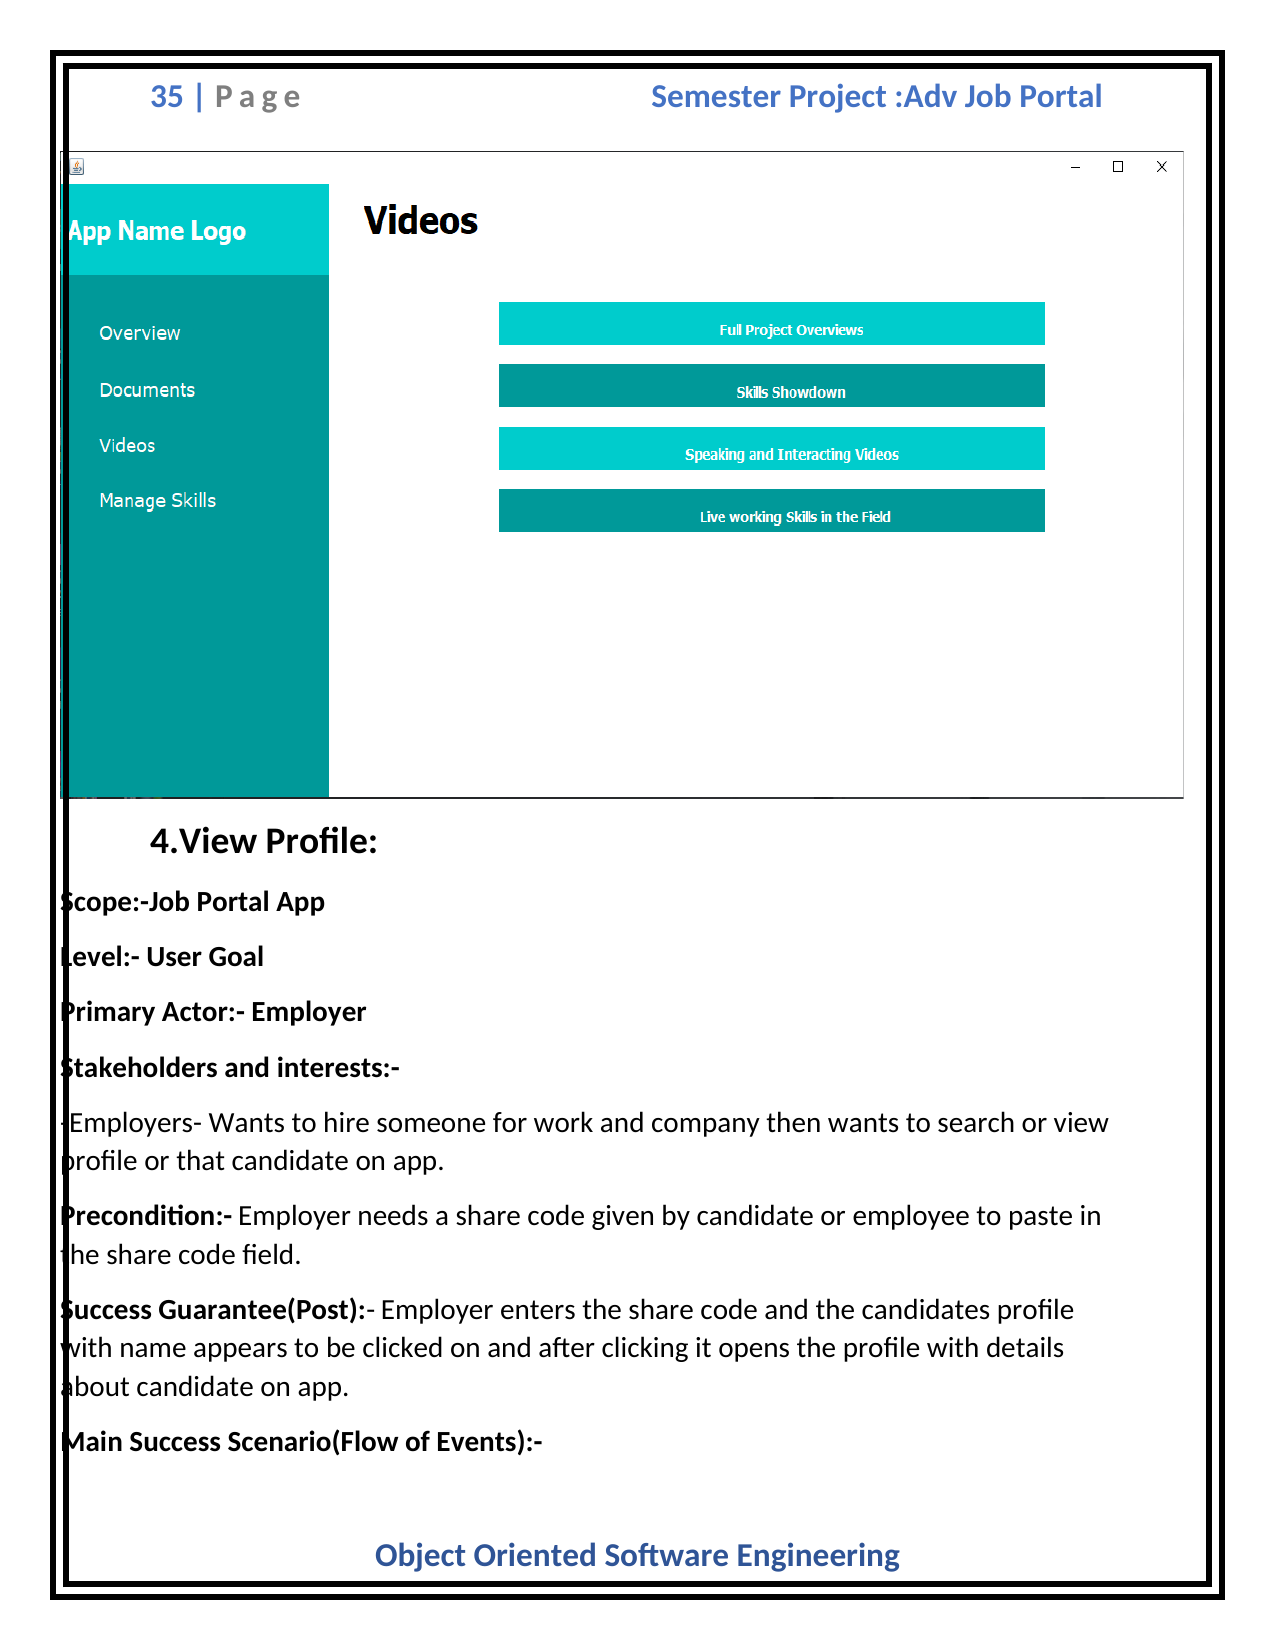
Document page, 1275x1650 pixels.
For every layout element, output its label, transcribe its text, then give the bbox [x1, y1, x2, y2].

text Level:- User Goal [69, 938, 1125, 974]
picture [69, 151, 1184, 799]
text Precondition:- Employer needs a share code given by candidate or employee to paste in the share code field. [69, 1197, 1125, 1271]
text -Employers- Wants to hire someone for work and company then wants to search or view profile or that candidate on app. [69, 1104, 1125, 1178]
text Scope:-Job Portal App [69, 883, 1125, 919]
text Primary Actor:- Employer [69, 993, 1125, 1029]
text Stakeholders and interests:- [69, 1049, 1125, 1084]
text Success Guarantee(Post):- Employer enters the share code and the candidates profile with name appears to be clicked on and after clicking it opens the profile with details about candidate on app. [69, 1291, 1125, 1403]
text Main Success Scenario(Flow of Events):- [69, 1423, 1125, 1458]
text 4.View Profile: [150, 817, 1125, 863]
